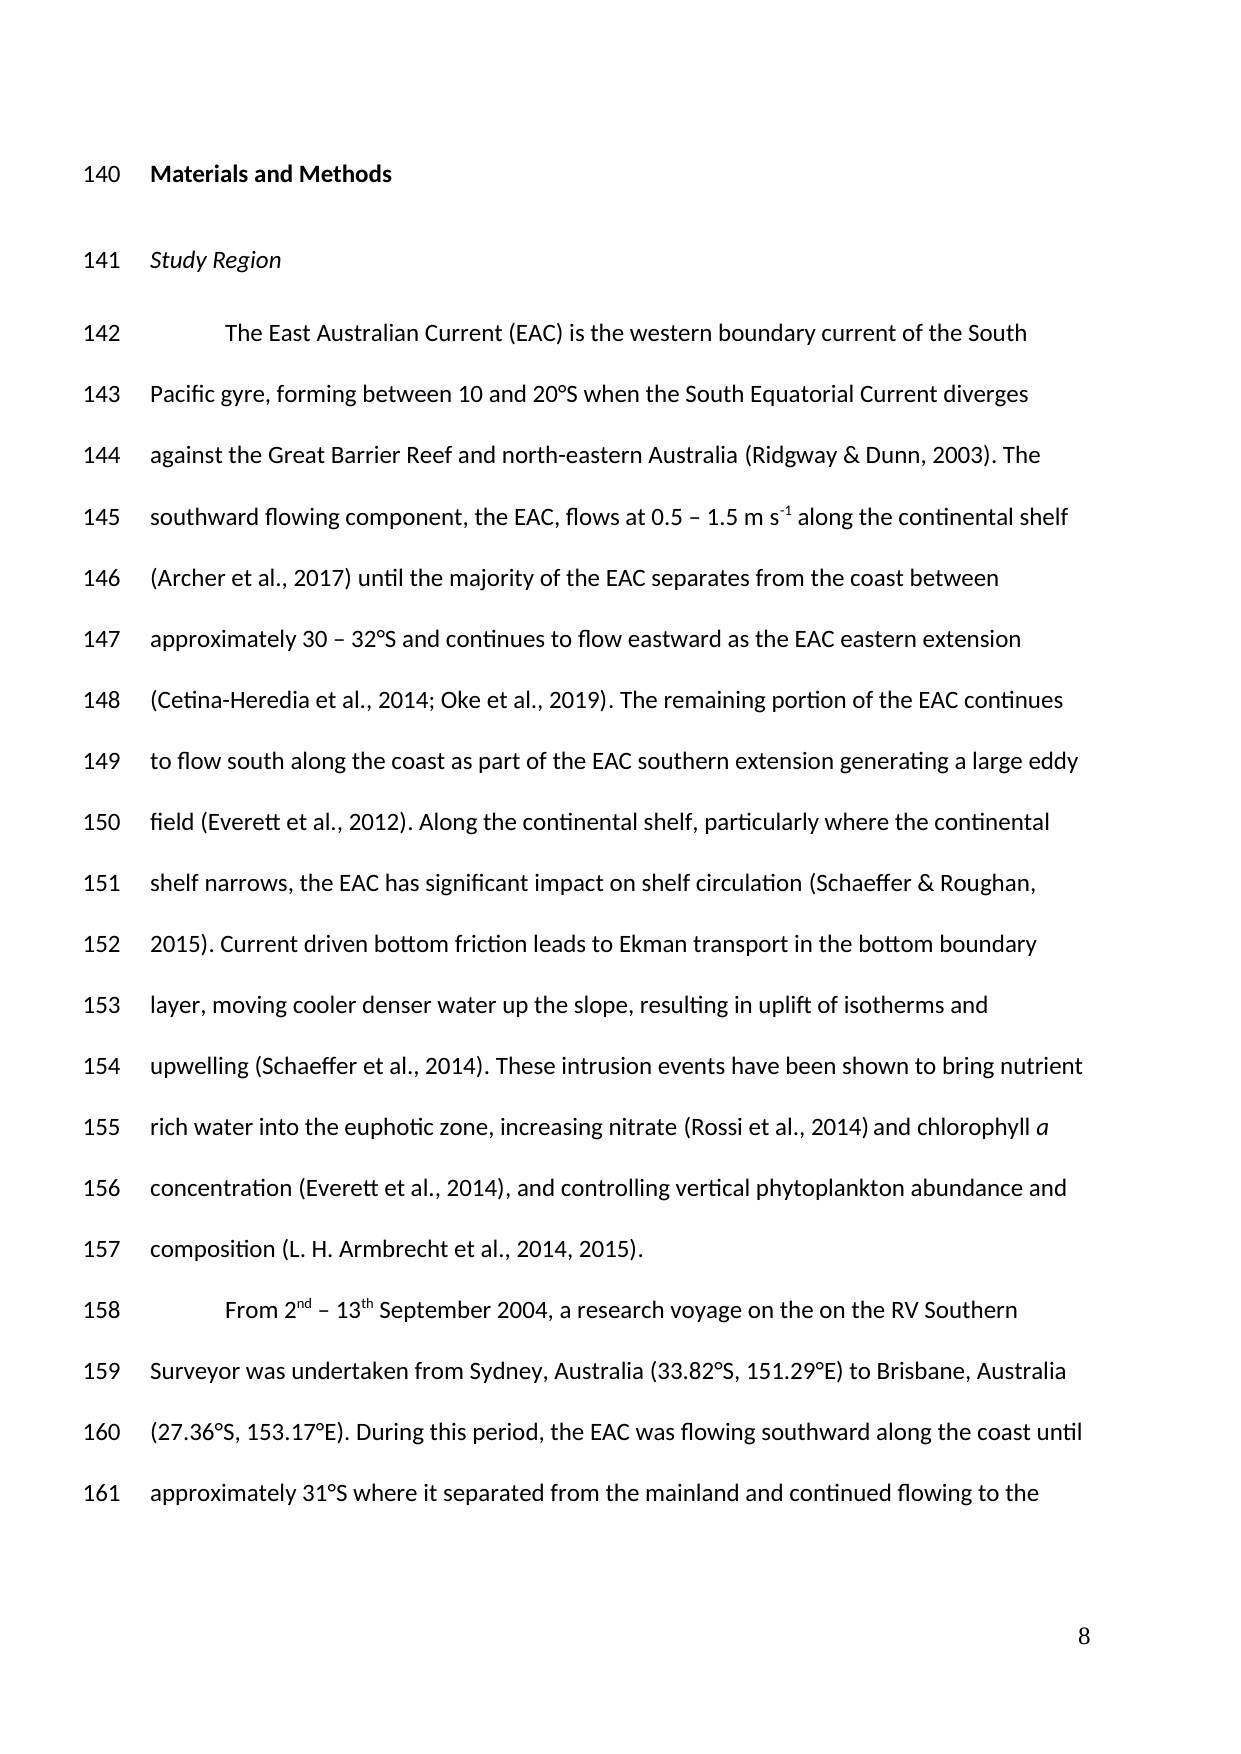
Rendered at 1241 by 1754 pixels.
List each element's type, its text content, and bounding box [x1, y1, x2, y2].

text The East Australian Current (EAC) is the western boundary current of the South Pacific gyre, forming between 10 and 20°S when the South Equatorial Current diverges against the Great Barrier Reef and north-eastern Australia (Ridgway & Dunn, 2003). The southward flowing component, the EAC, flows at 0.5 – 1.5 m s-1 along the continental shelf (Archer et al., 2017) until the majority of the EAC separates from the coast between approximately 30 – 32°S and continues to flow eastward as the EAC eastern extension (Cetina-Heredia et al., 2014; Oke et al., 2019). The remaining portion of the EAC continues to flow south along the coast as part of the EAC southern extension generating a large eddy field (Everett et al., 2012). Along the continental shelf, particularly where the continental shelf narrows, the EAC has significant impact on shelf circulation (Schaeffer & Roughan, 2015). Current driven bottom friction leads to Ekman transport in the bottom boundary layer, moving cooler denser water up the slope, resulting in uplift of isotherms and upwelling (Schaeffer et al., 2014). These intrusion events have been shown to bring nutrient rich water into the euphotic zone, increasing nitrate (Rossi et al., 2014) and chlorophyll a concentration (Everett et al., 2014), and controlling vertical phytoplankton abundance and composition (L. H. Armbrecht et al., 2014, 2015). [150, 317, 1090, 1264]
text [150, 1294, 1090, 1508]
subtitle Materials and Methods [150, 158, 1090, 188]
subtitle Study Region [150, 244, 1090, 274]
